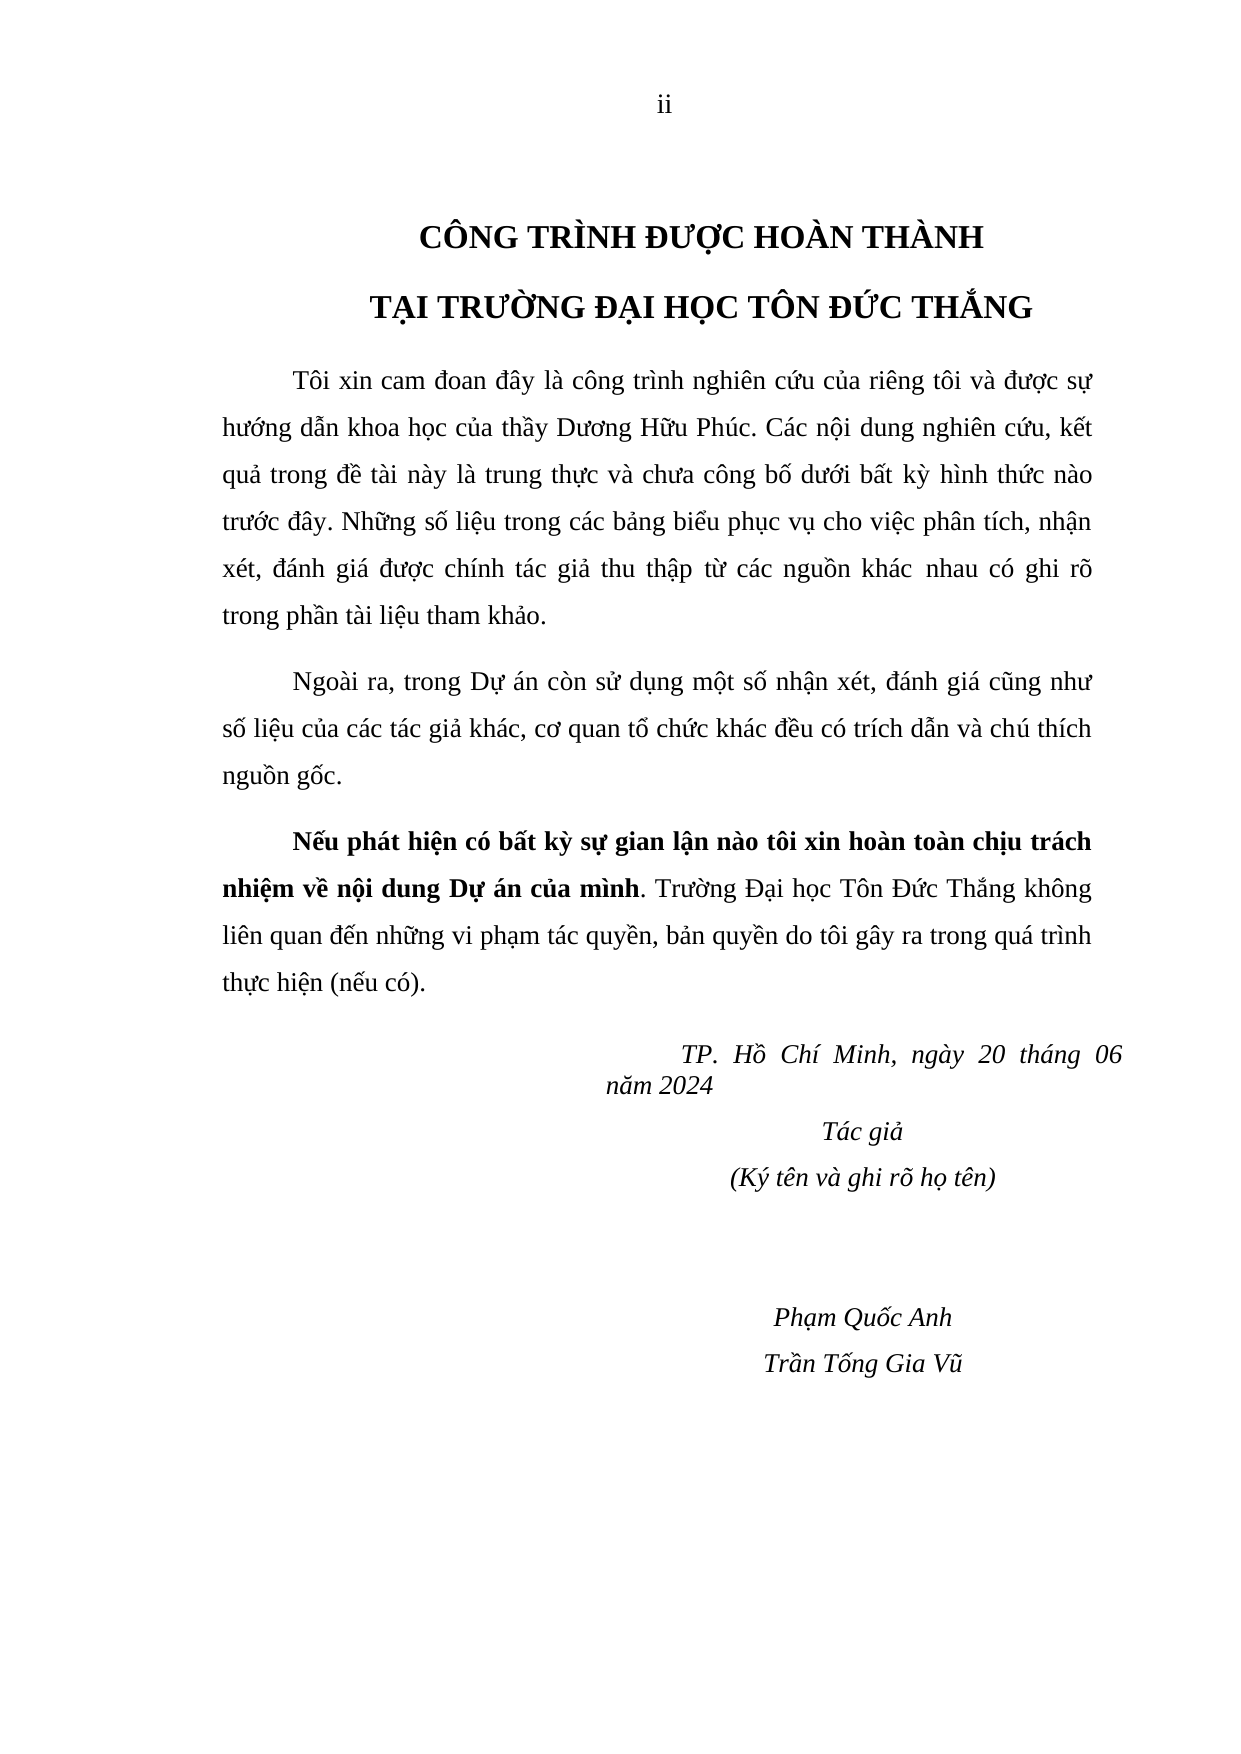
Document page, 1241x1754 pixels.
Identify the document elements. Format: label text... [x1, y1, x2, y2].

text (Ký tên và ghi rõ họ tên) [617, 1161, 1036, 1192]
text Trần Tống Gia Vũ [617, 1347, 1036, 1378]
text Ngoài ra, trong Dự án còn sử dụng một số nhận xét, đánh giá cũng như số liệu của các tác giả khác, cơ quan tổ chức khác đều có trích dẫn và chú thích nguồn gốc. [222, 665, 1093, 790]
text Nếu phát hiện có bất kỳ sự gian lận nào tôi xin hoàn toàn chịu trách nhiệm về nội dung Dự án của mình. Trường Đại học Tôn Đức Thắng không liên quan đến những vi phạm tác quyền, bản quyền do tôi gây ra trong quá trình thực hiện (nếu có). [222, 825, 1093, 997]
text CÔNG TRÌNH ĐƯỢC HOÀN THÀNH [207, 217, 1121, 256]
text Phạm Quốc Anh [617, 1301, 1036, 1332]
text Tôi xin cam đoan đây là công trình nghiên cứu của riêng tôi và được sự hướng dẫn khoa học của thầy Dương Hữu Phúc. Các nội dung nghiên cứu, kết quả trong đề tài này là trung thực và chưa công bố dưới bất kỳ hình thức nào trước đây. Những số liệu trong các bảng biểu phục vụ cho việc phân tích, nhận xét, đánh giá được chính tác giả thu thập từ các nguồn khác nhau có ghi rõ trong phần tài liệu tham khảo. [222, 364, 1093, 631]
text Tác giả [616, 1115, 1036, 1146]
text TẠI TRƯỜNG ĐẠI HỌC TÔN ĐỨC THẮNG [207, 288, 1121, 326]
text TP. Hồ Chí Minh, ngày 20 tháng 06 năm 2024 [606, 1038, 1122, 1100]
